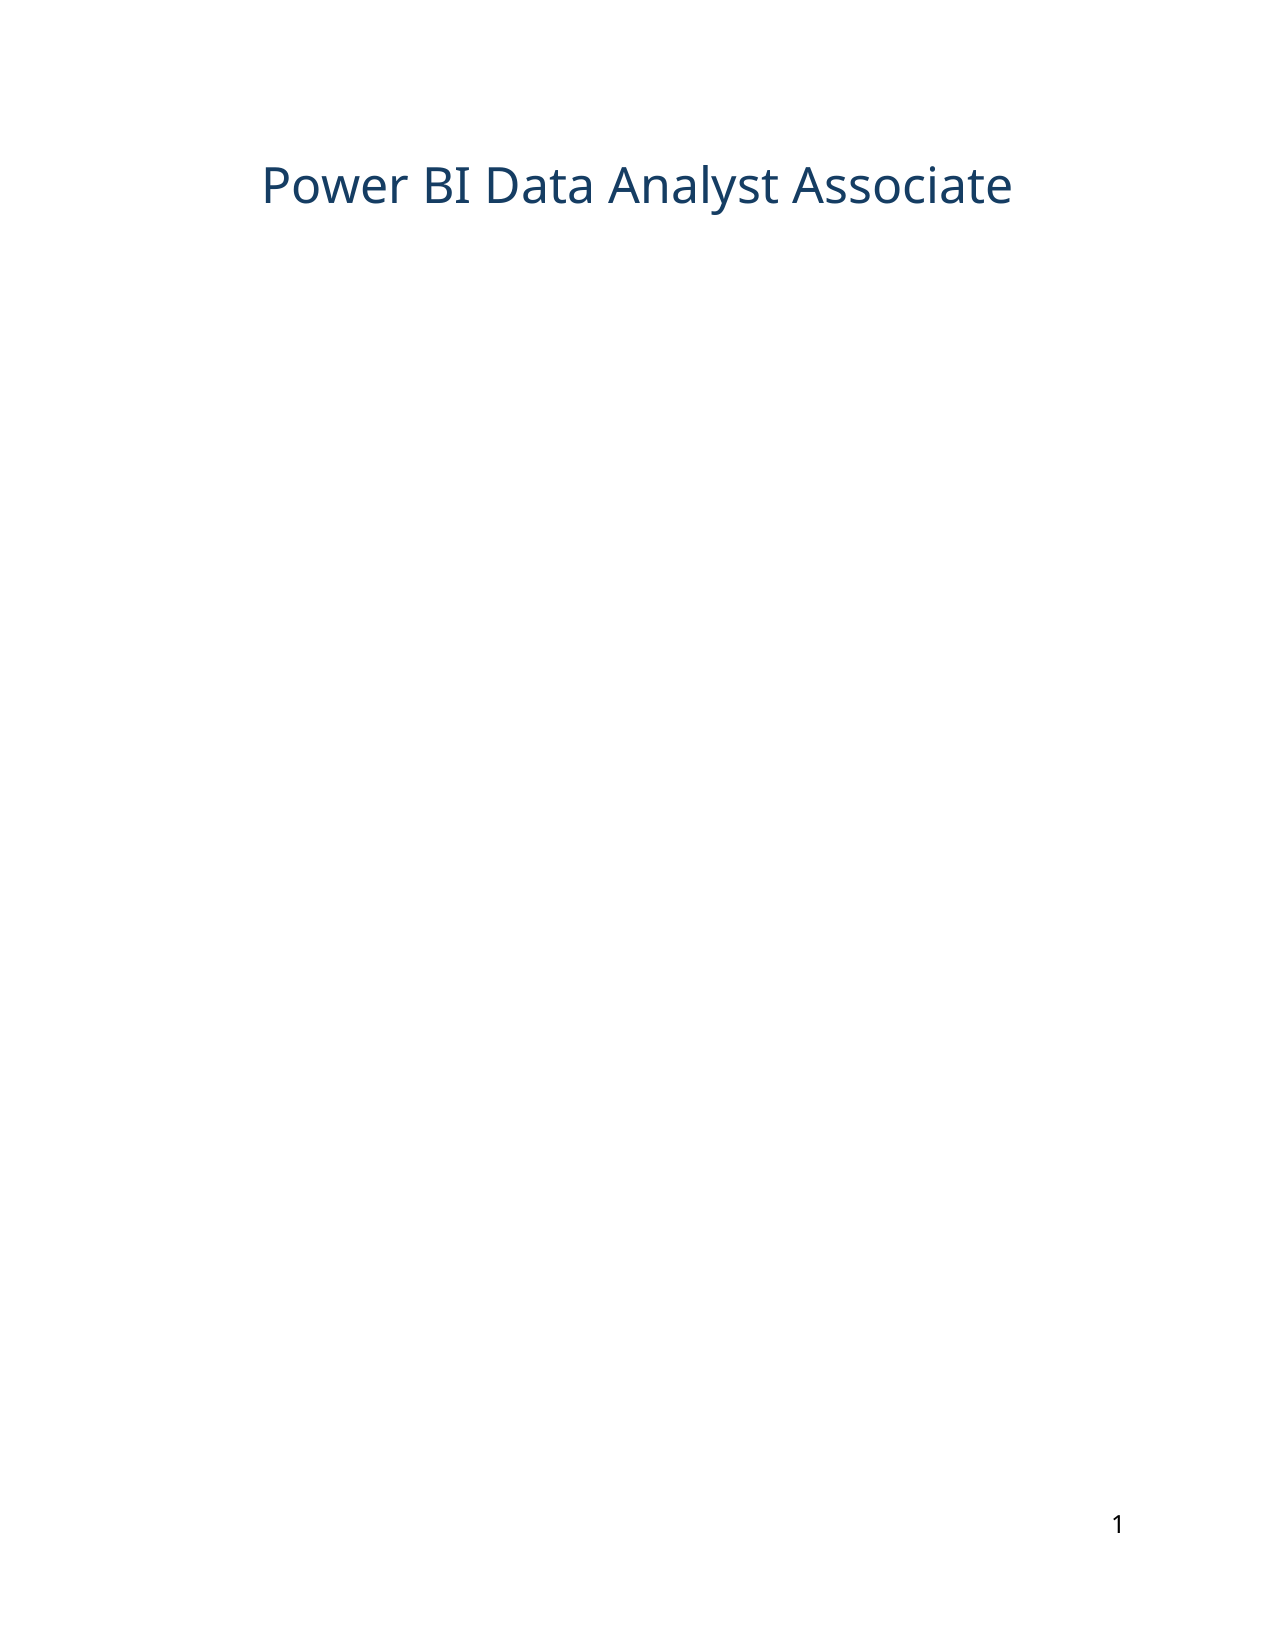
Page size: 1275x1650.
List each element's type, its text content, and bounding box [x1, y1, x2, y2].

text Power BI Data Analyst Associate [150, 150, 1125, 218]
